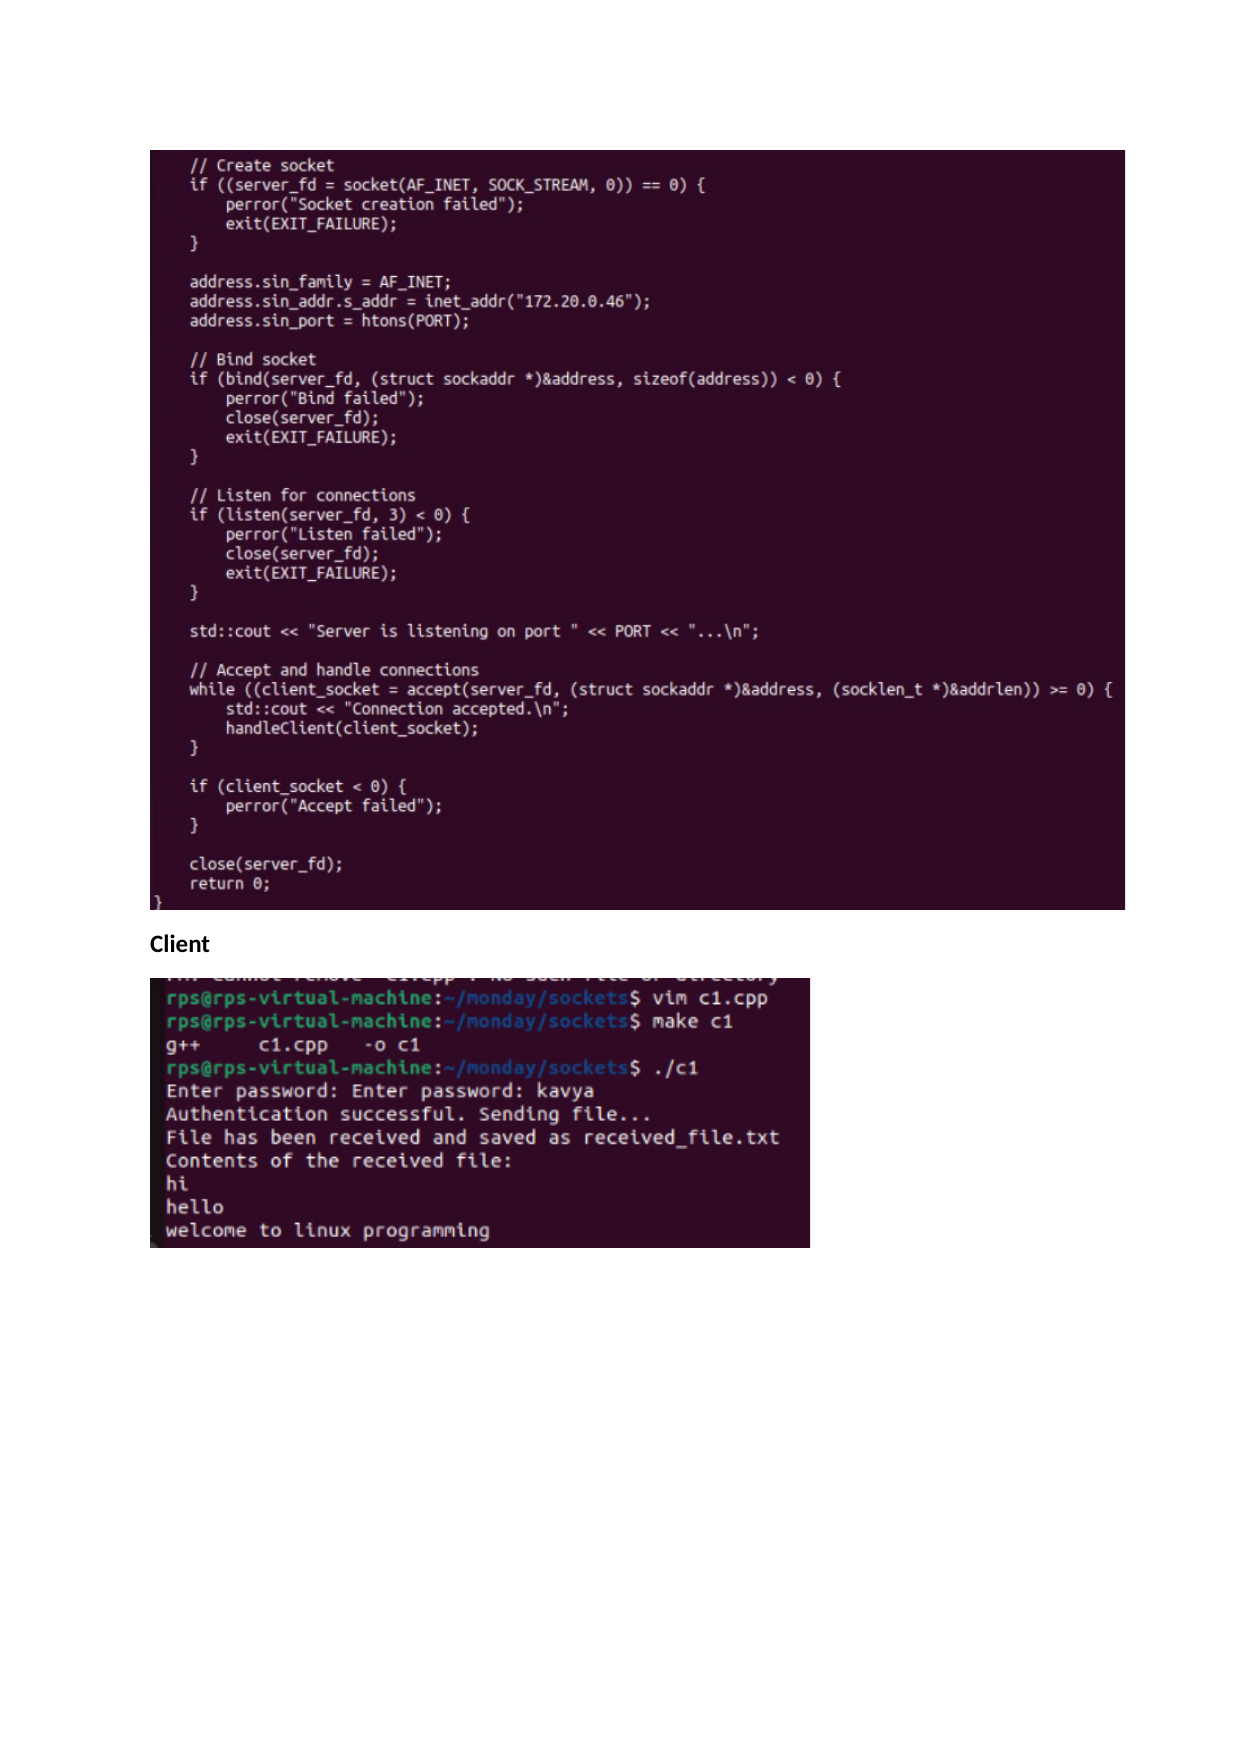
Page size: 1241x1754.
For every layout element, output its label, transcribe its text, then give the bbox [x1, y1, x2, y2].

picture [150, 978, 811, 1248]
text Client [150, 929, 1090, 959]
picture [150, 150, 1125, 910]
